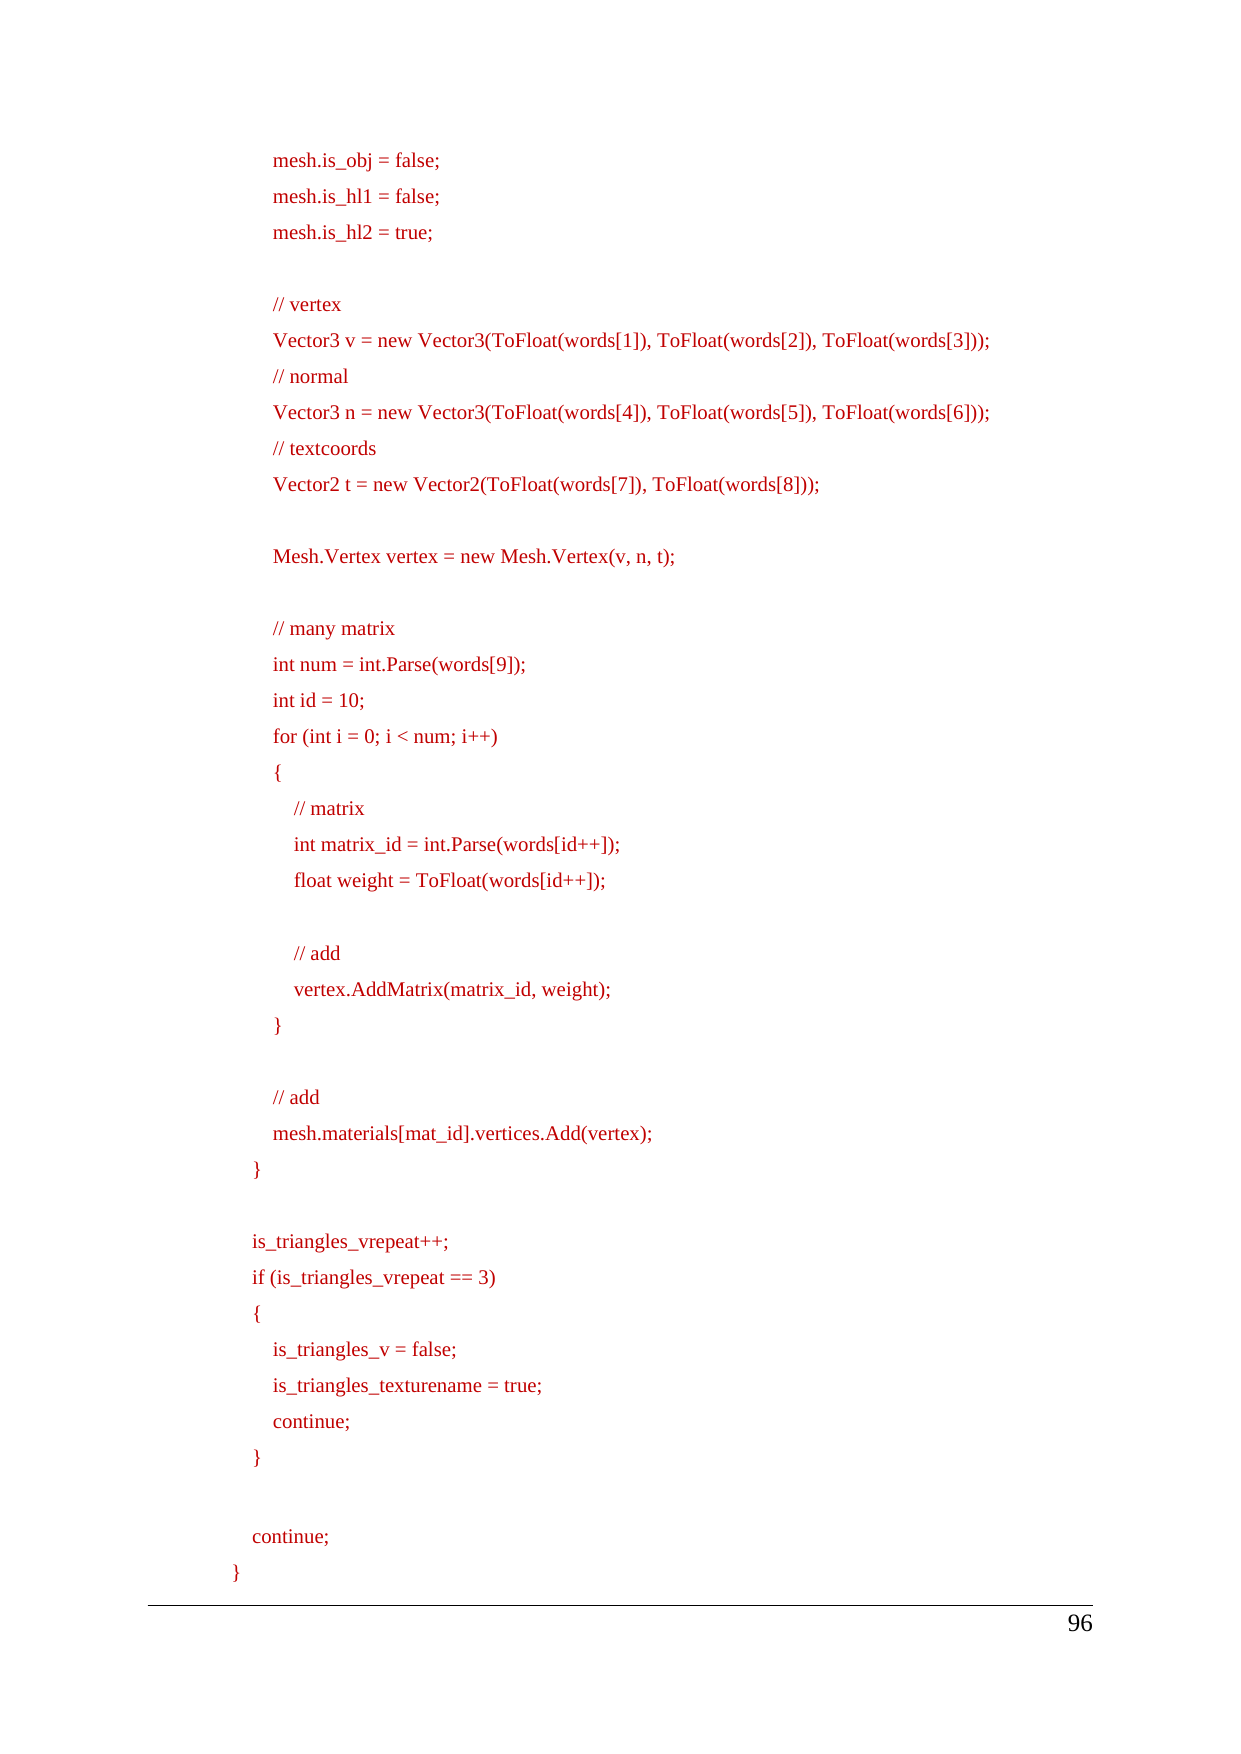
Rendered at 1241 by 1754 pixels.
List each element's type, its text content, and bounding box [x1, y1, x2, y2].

text is_triangles_texturename = true; [148, 1373, 1093, 1397]
text } [148, 1560, 1093, 1584]
text float weight = ToFloat(words[id++]); [148, 868, 1093, 892]
text } [148, 1013, 1093, 1037]
text // matrix [148, 796, 1093, 820]
text mesh.materials[mat_id].vertices.Add(vertex); [148, 1121, 1093, 1145]
text mesh.is_hl1 = false; [148, 184, 1093, 208]
text Vector3 v = new Vector3(ToFloat(words[1]), ToFloat(words[2]), ToFloat(words[3])); [148, 328, 1093, 352]
text } [148, 1157, 1093, 1181]
text // vertex [148, 292, 1093, 316]
text // textcoords [148, 436, 1093, 460]
text is_triangles_v = false; [148, 1337, 1093, 1361]
text for (int i = 0; i < num; i++) [148, 724, 1093, 748]
text mesh.is_obj = false; [148, 148, 1093, 172]
text mesh.is_hl2 = true; [148, 220, 1093, 244]
text int matrix_id = int.Parse(words[id++]); [148, 832, 1093, 856]
text Mesh.Vertex vertex = new Mesh.Vertex(v, n, t); [148, 544, 1093, 568]
text } [148, 1445, 1093, 1469]
text Vector2 t = new Vector2(ToFloat(words[7]), ToFloat(words[8])); [148, 472, 1093, 496]
text // normal [148, 364, 1093, 388]
text Vector3 n = new Vector3(ToFloat(words[4]), ToFloat(words[5]), ToFloat(words[6])); [148, 400, 1093, 424]
text // many matrix [148, 616, 1093, 640]
text vertex.AddMatrix(matrix_id, weight); [148, 977, 1093, 1001]
text int num = int.Parse(words[9]); [148, 652, 1093, 676]
text { [148, 1301, 1093, 1325]
text // add [148, 1085, 1093, 1109]
text continue; [148, 1524, 1093, 1548]
text continue; [148, 1409, 1093, 1433]
text if (is_triangles_vrepeat == 3) [148, 1265, 1093, 1289]
text int id = 10; [148, 688, 1093, 712]
text is_triangles_vrepeat++; [148, 1229, 1093, 1253]
text // add [148, 941, 1093, 964]
text { [148, 760, 1093, 784]
